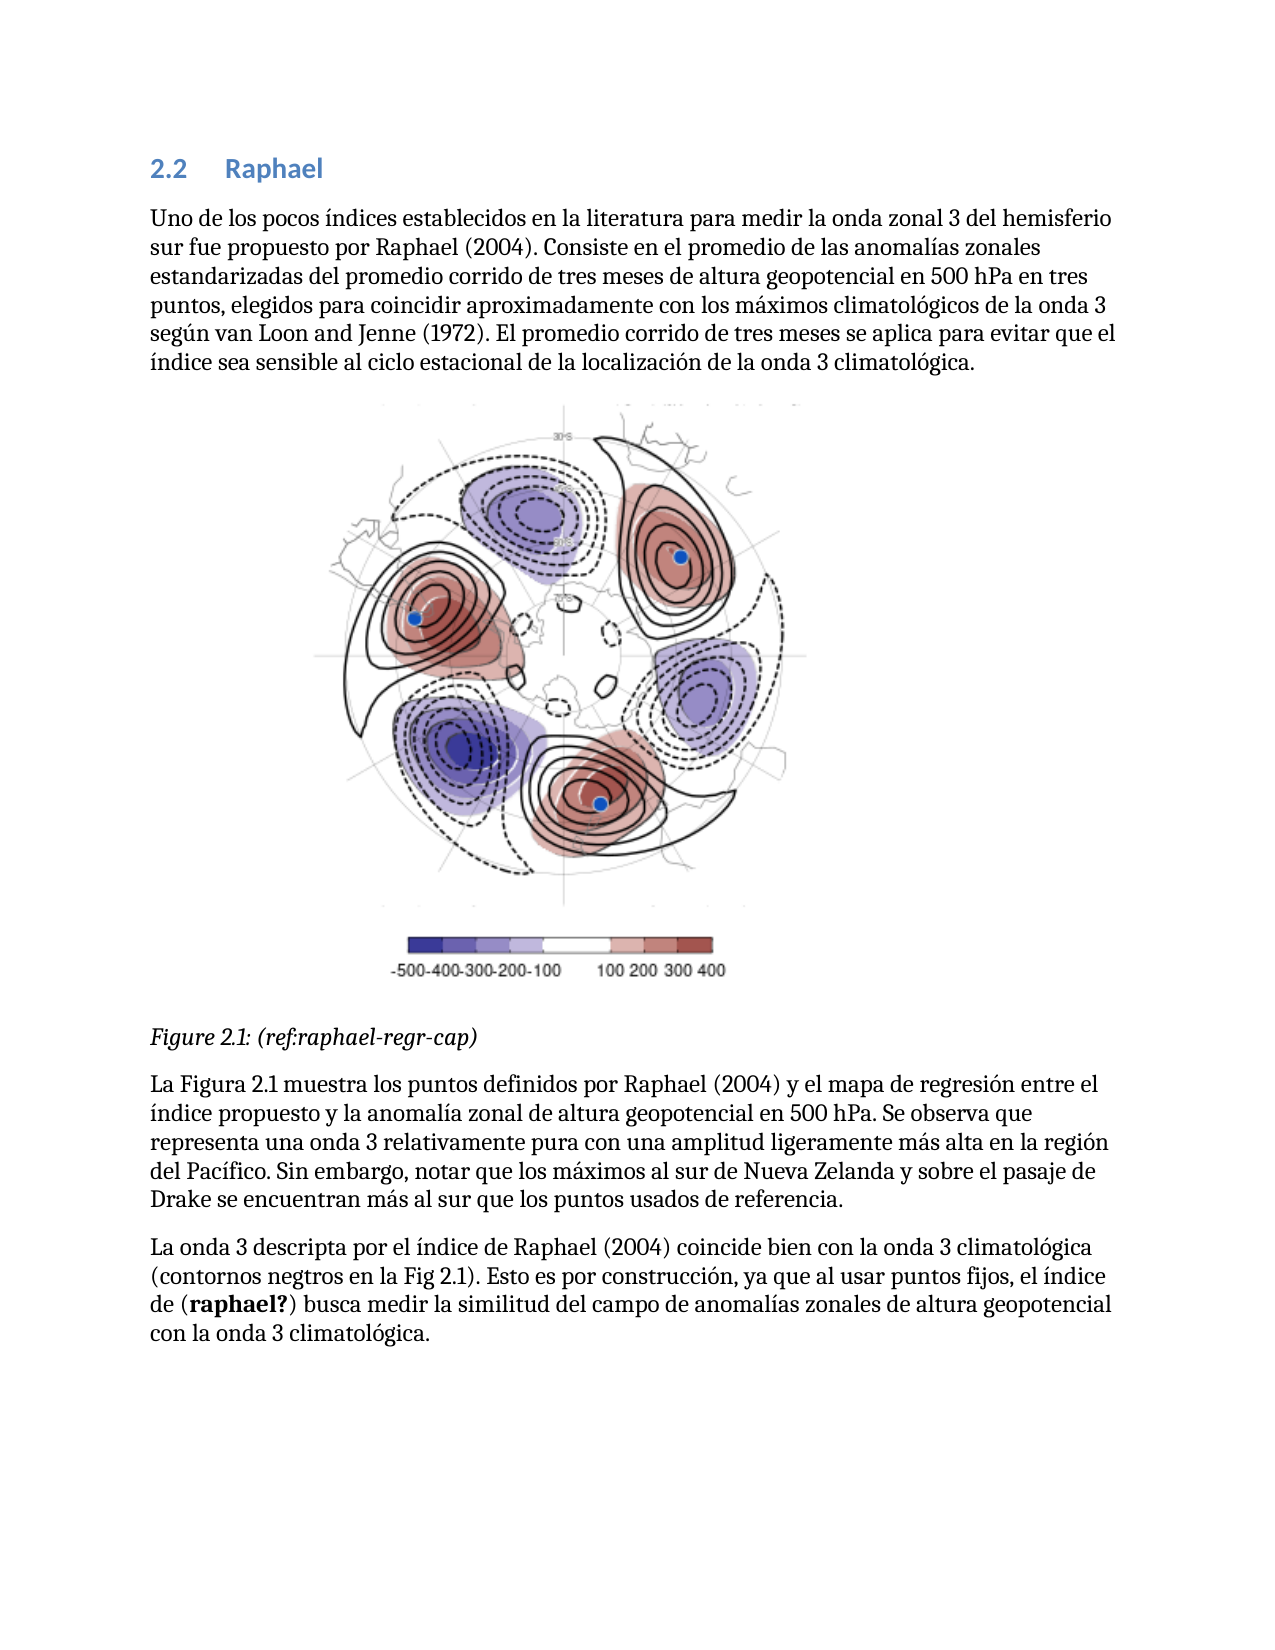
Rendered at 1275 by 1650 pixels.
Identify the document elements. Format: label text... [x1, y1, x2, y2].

text Figure 2.1: (ref:raphael-regr-cap) [150, 1023, 1125, 1052]
text La Figura 2.1 muestra los puntos definidos por Raphael (2004) y el mapa de regresión entre el índice propuesto y la anomalía zonal de altura geopotencial en 500 hPa. Se observa que representa una onda 3 relativamente pura con una amplitud ligeramente más alta en la región del Pacífico. Sin embargo, notar que los máximos al sur de Nueva Zelanda y sobre el pasaje de Drake se encuentran más al sur que los puntos usados de referencia. [150, 1070, 1125, 1214]
text Uno de los pocos índices establecidos en la literatura para medir la onda zonal 3 del hemisferio sur fue propuesto por Raphael (2004). Consiste en el promedio de las anomalías zonales estandarizadas del promedio corrido de tres meses de altura geopotencial en 500 hPa en tres puntos, elegidos para coincidir aproximadamente con los máximos climatológicos de la onda 3 según van Loon and Jenne (1972). El promedio corrido de tres meses se aplica para evitar que el índice sea sensible al ciclo estacional de la localización de la onda 3 climatológica. [150, 204, 1125, 377]
picture [168, 395, 927, 1002]
subtitle 2.2 Raphael [150, 150, 1125, 186]
text La onda 3 descripta por el índice de Raphael (2004) coincide bien con la onda 3 climatológica (contornos negtros en la Fig 2.1). Esto es por construcción, ya que al usar puntos fijos, el índice de (raphael?) busca medir la similitud del campo de anomalías zonales de altura geopotencial con la onda 3 climatológica. [150, 1233, 1125, 1348]
